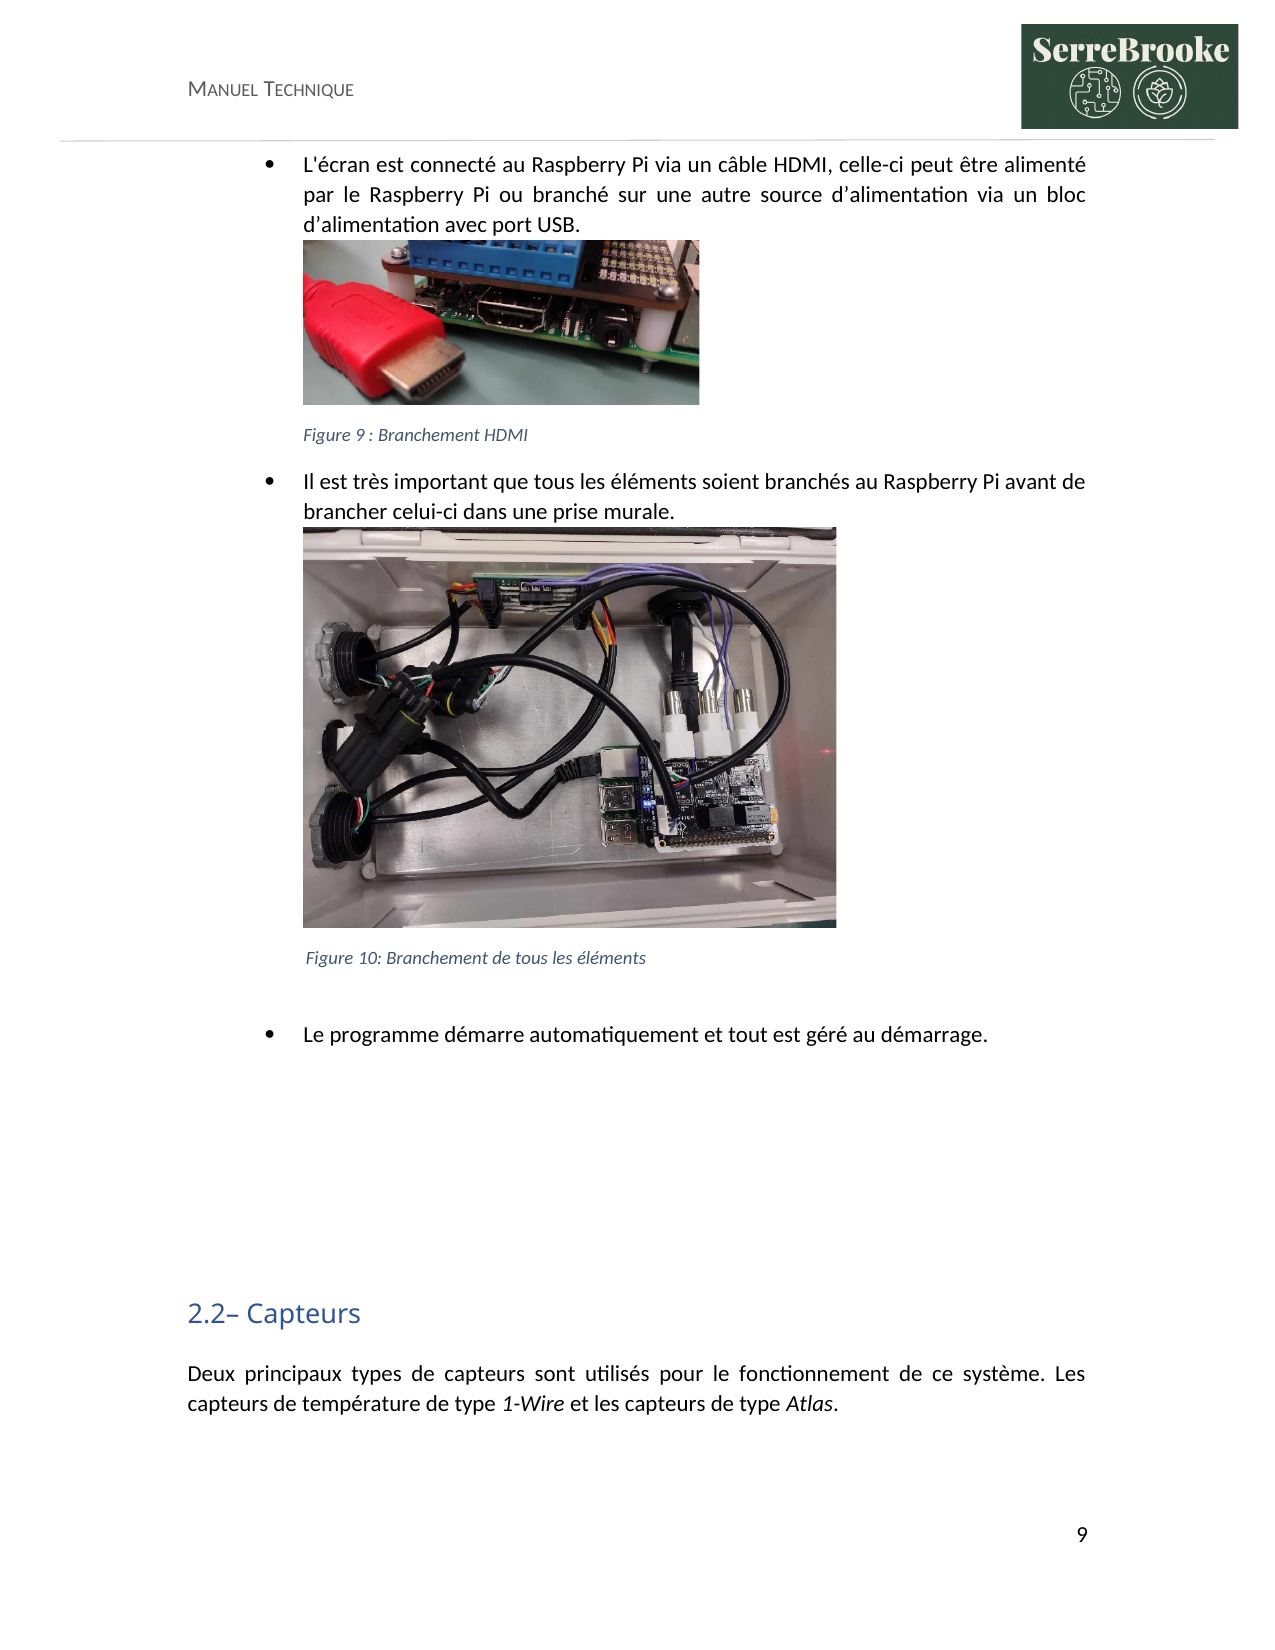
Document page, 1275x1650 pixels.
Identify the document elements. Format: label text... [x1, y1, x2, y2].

text Deux principaux types de capteurs sont utilisés pour le fonctionnement de ce système. Les capteurs de température de type 1-Wire et les capteurs de type Atlas. [187, 1359, 1087, 1417]
list Le programme démarre automatiquement et tout est géré au démarrage. [266, 1021, 1087, 1048]
list Il est très important que tous les éléments soient branchés au Raspberry Pi avant de brancher celui-ci dans une prise murale. [266, 467, 1087, 526]
text Figure 9 : Branchement HDMI [229, 423, 1087, 446]
picture [303, 527, 837, 928]
list L'écran est connecté au Raspberry Pi via un câble HDMI, celle-ci peut être alimenté par le Raspberry Pi ou branché sur une autre source d’alimentation via un bloc d’alimentation avec port USB. [266, 150, 1087, 238]
subtitle 2.2– Capteurs [187, 1294, 1087, 1331]
picture [303, 240, 700, 405]
text Figure 10: Branchement de tous les éléments [187, 947, 1087, 969]
picture [1021, 24, 1239, 129]
